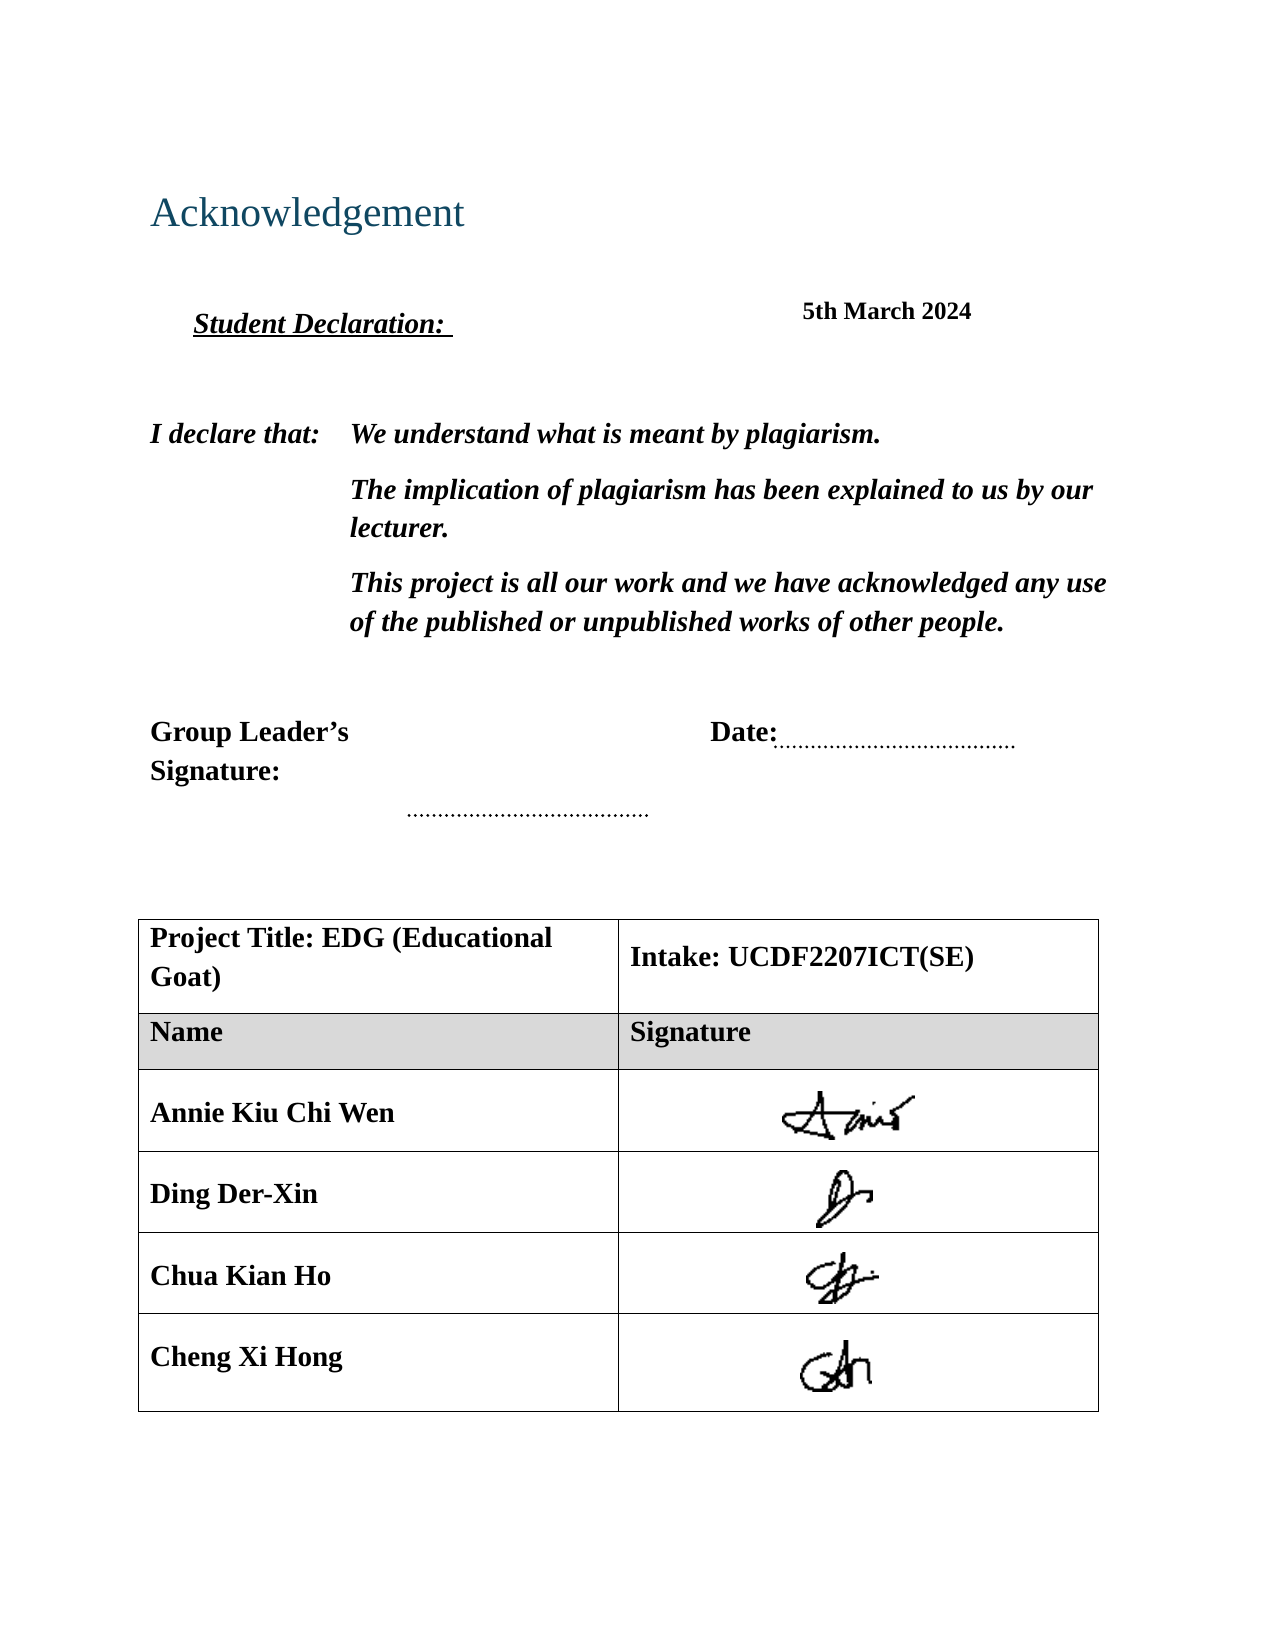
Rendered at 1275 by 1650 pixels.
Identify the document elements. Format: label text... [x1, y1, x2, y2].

table_header [699, 251, 1127, 417]
table_cell Cheng Xi Hong [139, 1314, 618, 1411]
table_cell Annie Kiu Chi Wen [139, 1070, 618, 1151]
table_header Student Declaration: [182, 251, 699, 417]
table_cell I declare that: [139, 417, 338, 714]
table_cell [619, 1152, 1098, 1232]
picture [816, 1170, 873, 1228]
table_cell [619, 1070, 1098, 1151]
picture [782, 1091, 915, 1140]
table_cell Ding Der-Xin [139, 1152, 618, 1232]
table_cell Group Leader’s Signature: [139, 715, 699, 919]
table_cell Date: [699, 715, 1127, 919]
table_cell Chua Kian Ho [139, 1233, 618, 1313]
picture [806, 1252, 879, 1304]
table_cell [619, 1233, 1098, 1313]
subtitle Acknowledgement [150, 187, 1125, 235]
picture [800, 1340, 872, 1392]
table_cell Signature [619, 1014, 1098, 1069]
table_cell Intake: UCDF2207ICT(SE) [619, 920, 1098, 1013]
table_cell Project Title: EDG (Educational Goat) [139, 920, 618, 1013]
table_cell [619, 1314, 1098, 1411]
table_cell Name [139, 1014, 618, 1069]
table_cell We understand what is meant by plagiarism. The implication of plagiarism has been explained to us by our lecturer. This project is all our work and we have acknowledged any use of the published or unpublished works of other people. [338, 417, 1127, 714]
